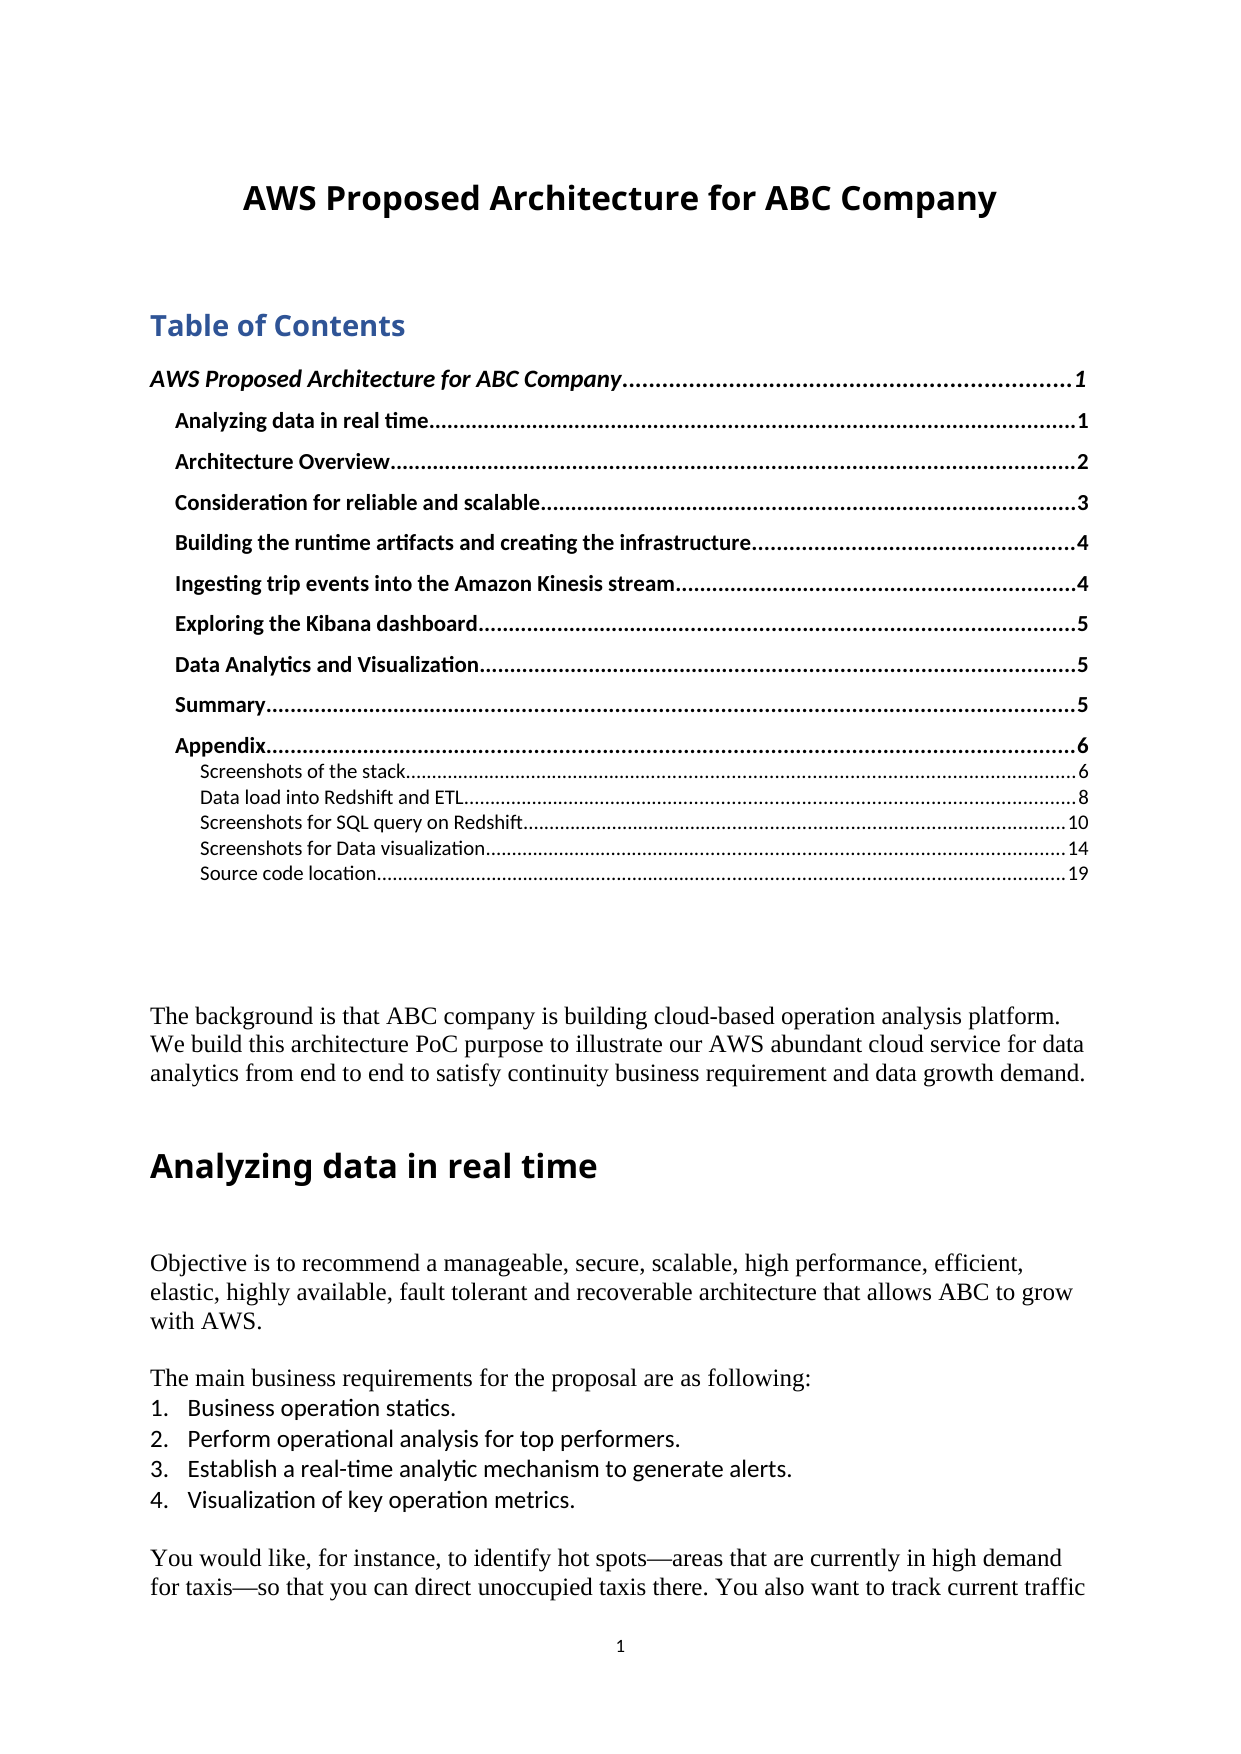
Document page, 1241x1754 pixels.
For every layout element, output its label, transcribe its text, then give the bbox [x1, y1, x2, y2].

title AWS Proposed Architecture for ABC Company [150, 175, 1090, 220]
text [150, 1543, 1090, 1601]
list Establish a real-time analytic mechanism to generate alerts. [150, 1453, 1090, 1484]
list Perform operational analysis for top performers. [150, 1423, 1090, 1453]
subtitle Analyzing data in real time [150, 1143, 1090, 1188]
text Objective is to recommend a manageable, secure, scalable, high performance, efficient, elastic, highly available, fault tolerant and recoverable architecture that allows ABC to grow with AWS. [150, 1248, 1090, 1335]
list Visualization of key operation metrics. [150, 1484, 1090, 1514]
list Business operation statics. [150, 1392, 1090, 1423]
text The main business requirements for the proposal are as following: [150, 1363, 1090, 1392]
text The background is that ABC company is building cloud-based operation analysis platform. We build this architecture PoC purpose to illustrate our AWS abundant cloud service for data analytics from end to end to satisfy continuity business requirement and data growth demand. [150, 1001, 1090, 1087]
